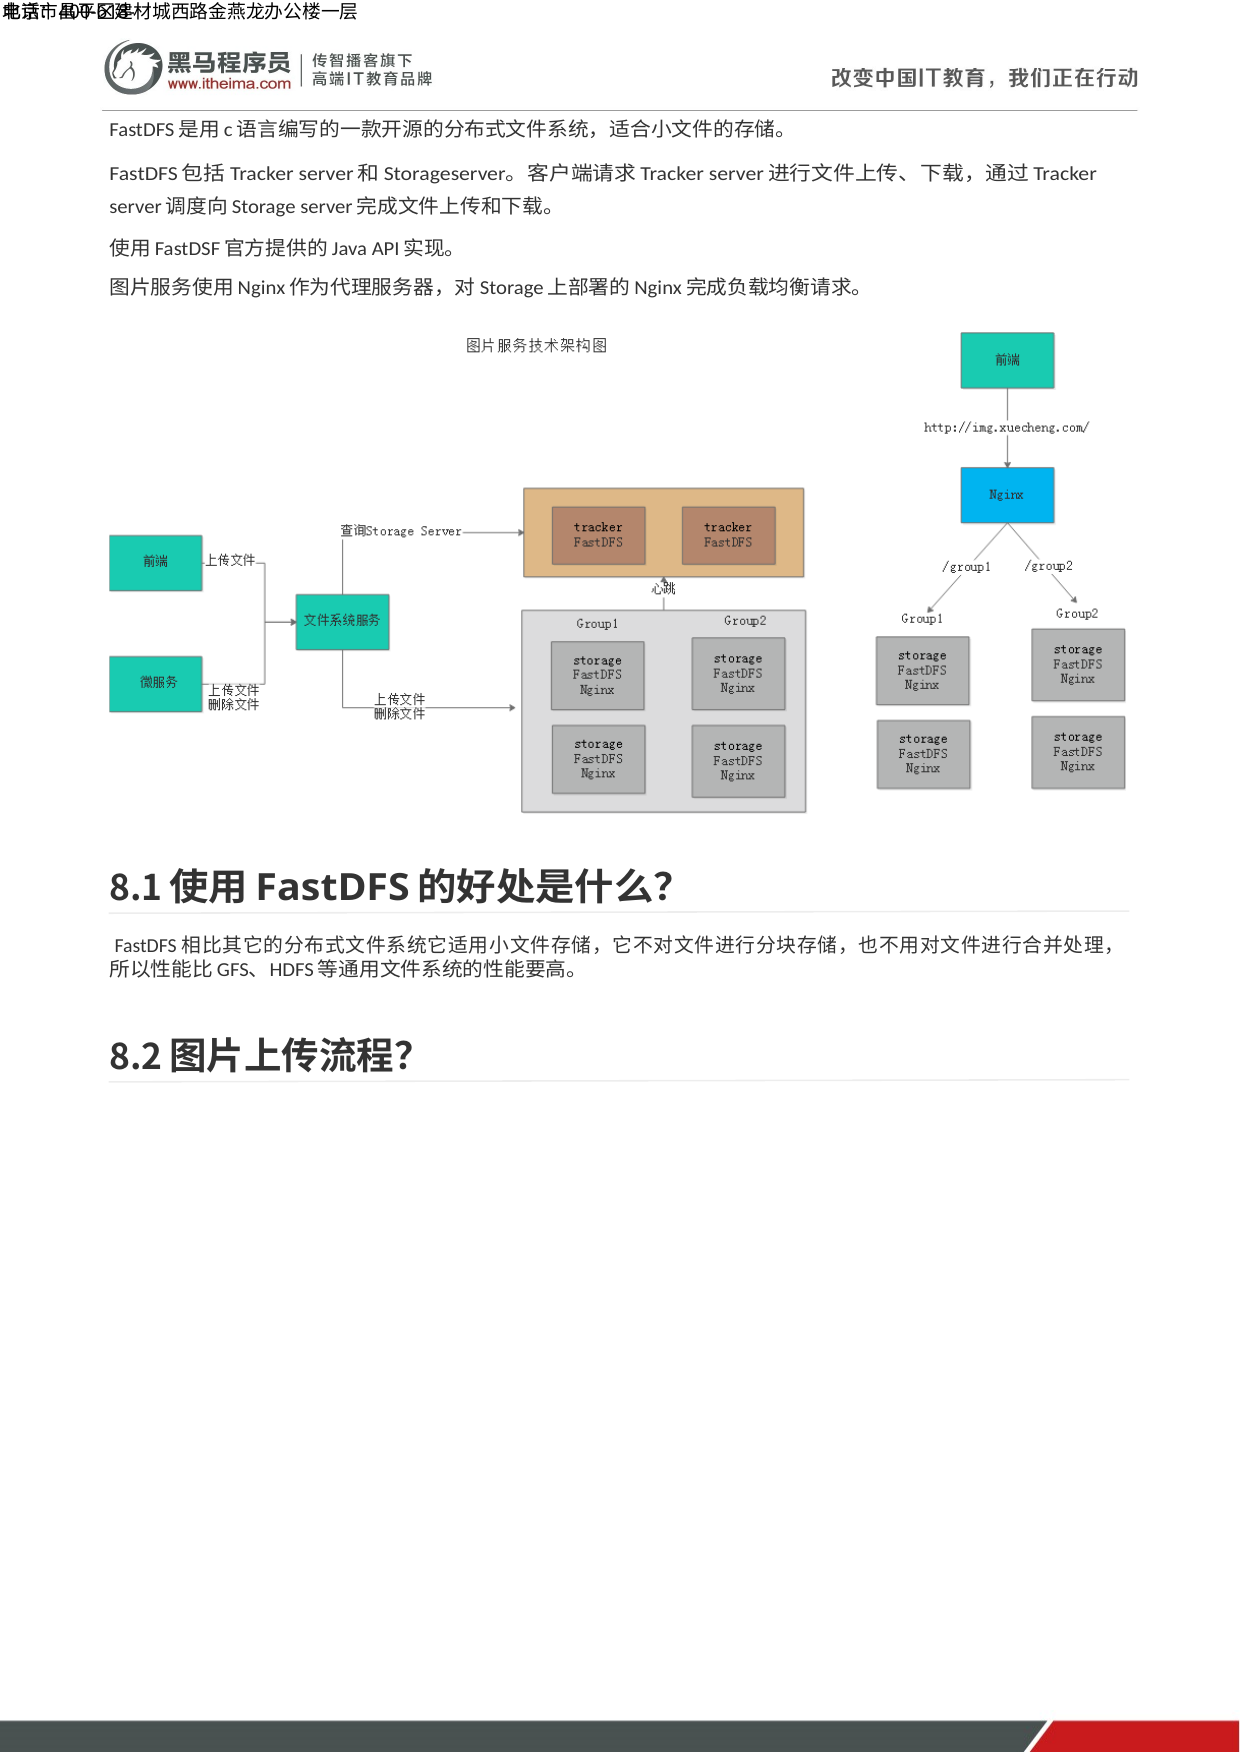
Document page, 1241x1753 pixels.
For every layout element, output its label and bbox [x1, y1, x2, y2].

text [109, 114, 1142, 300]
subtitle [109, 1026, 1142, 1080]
picture [0, 1710, 1240, 1752]
picture [109, 332, 1127, 815]
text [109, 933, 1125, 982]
picture [100, 38, 1140, 111]
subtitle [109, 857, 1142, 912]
